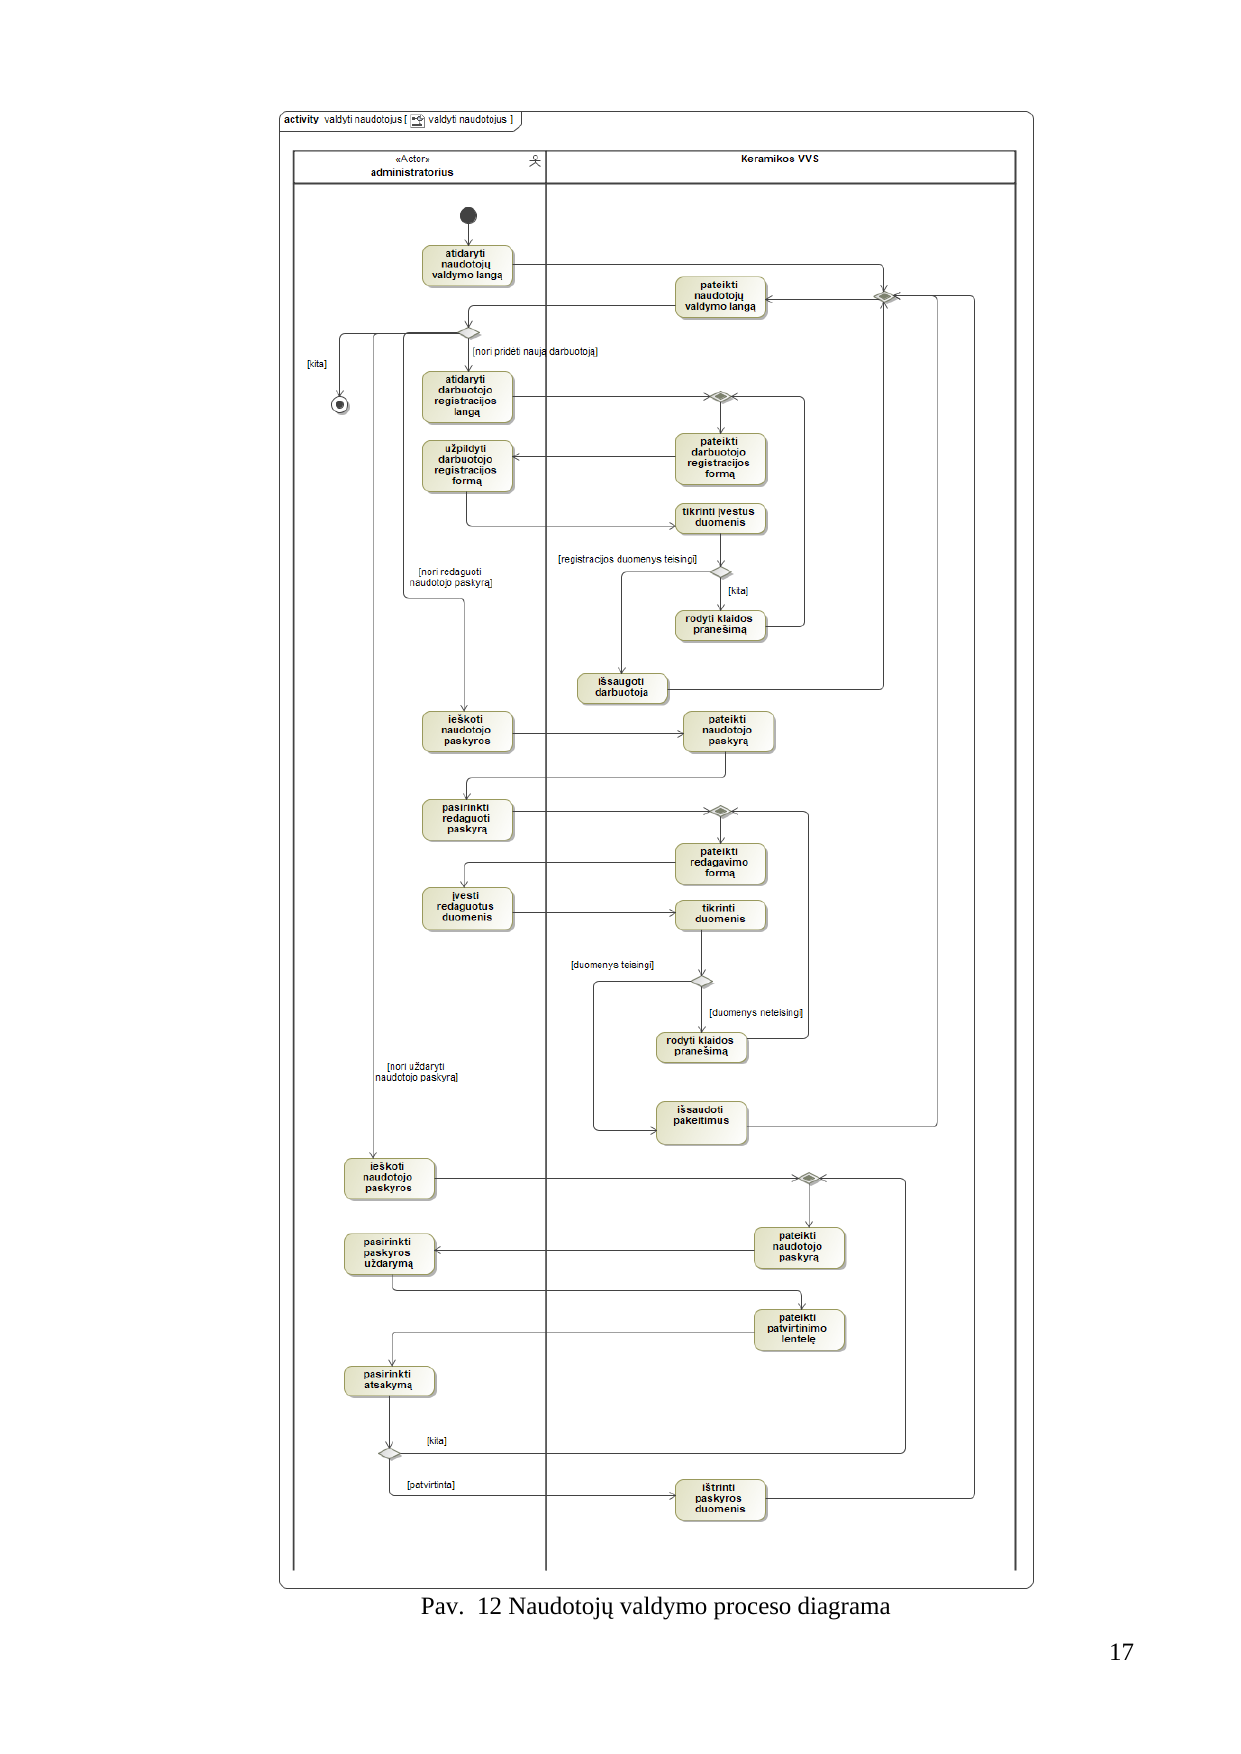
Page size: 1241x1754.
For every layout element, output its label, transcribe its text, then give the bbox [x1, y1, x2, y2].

picture [275, 106, 1037, 1592]
